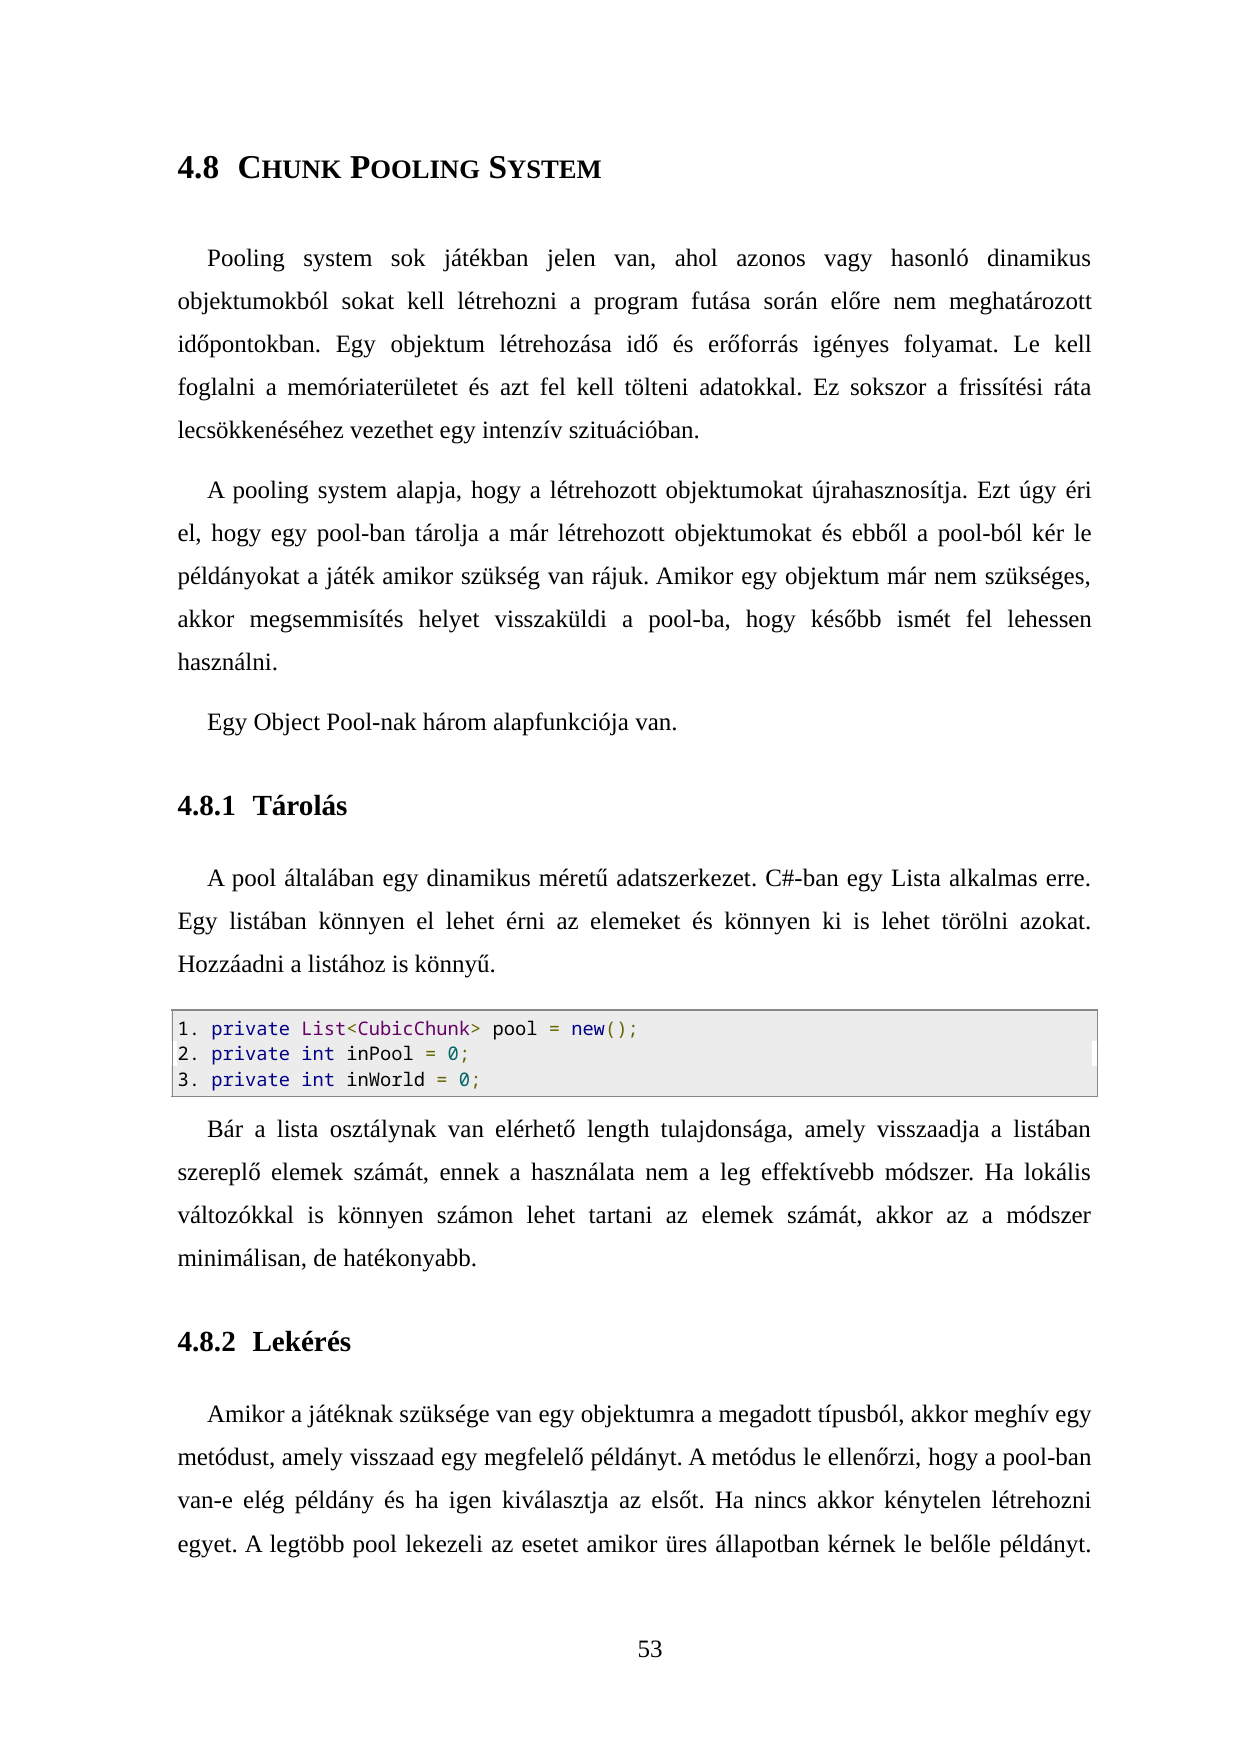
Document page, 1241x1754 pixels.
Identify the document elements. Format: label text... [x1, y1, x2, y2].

text Egy Object Pool-nak három alapfunkciója van. [177, 707, 1092, 736]
subtitle Lekérés [177, 1324, 1092, 1357]
text 1. private List<CubicChunk> pool = new(); [173, 1011, 1097, 1041]
subtitle Tárolás [177, 788, 1092, 821]
text 2. private int inPool = 0; [177, 1041, 1092, 1060]
text 3. private int inWorld = 0; [173, 1060, 1097, 1096]
subtitle Chunk Pooling System [177, 148, 1092, 186]
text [177, 1399, 1092, 1557]
text Pooling system sok játékban jelen van, ahol azonos vagy hasonló dinamikus objektumokból sokat kell létrehozni a program futása során előre nem meghatározott időpontokban. Egy objektum létrehozása idő és erőforrás igényes folyamat. Le kell foglalni a memóriaterületet és azt fel kell tölteni adatokkal. Ez sokszor a frissítési ráta lecsökkenéséhez vezethet egy intenzív szituációban. [177, 243, 1092, 444]
text Bár a lista osztálynak van elérhető length tulajdonsága, amely visszaadja a listában szereplő elemek számát, ennek a használata nem a leg effektívebb módszer. Ha lokális változókkal is könnyen számon lehet tartani az elemek számát, akkor az a módszer minimálisan, de hatékonyabb. [177, 1114, 1092, 1272]
text A pool általában egy dinamikus méretű adatszerkezet. C#-ban egy Lista alkalmas erre. Egy listában könnyen el lehet érni az elemeket és könnyen ki is lehet törölni azokat. Hozzáadni a listához is könnyű. [177, 863, 1092, 978]
text A pooling system alapja, hogy a létrehozott objektumokat újrahasznosítja. Ezt úgy éri el, hogy egy pool-ban tárolja a már létrehozott objektumokat és ebből a pool-ból kér le példányokat a játék amikor szükség van rájuk. Amikor egy objektum már nem szükséges, akkor megsemmisítés helyet visszaküldi a pool-ba, hogy később ismét fel lehessen használni. [177, 475, 1092, 676]
